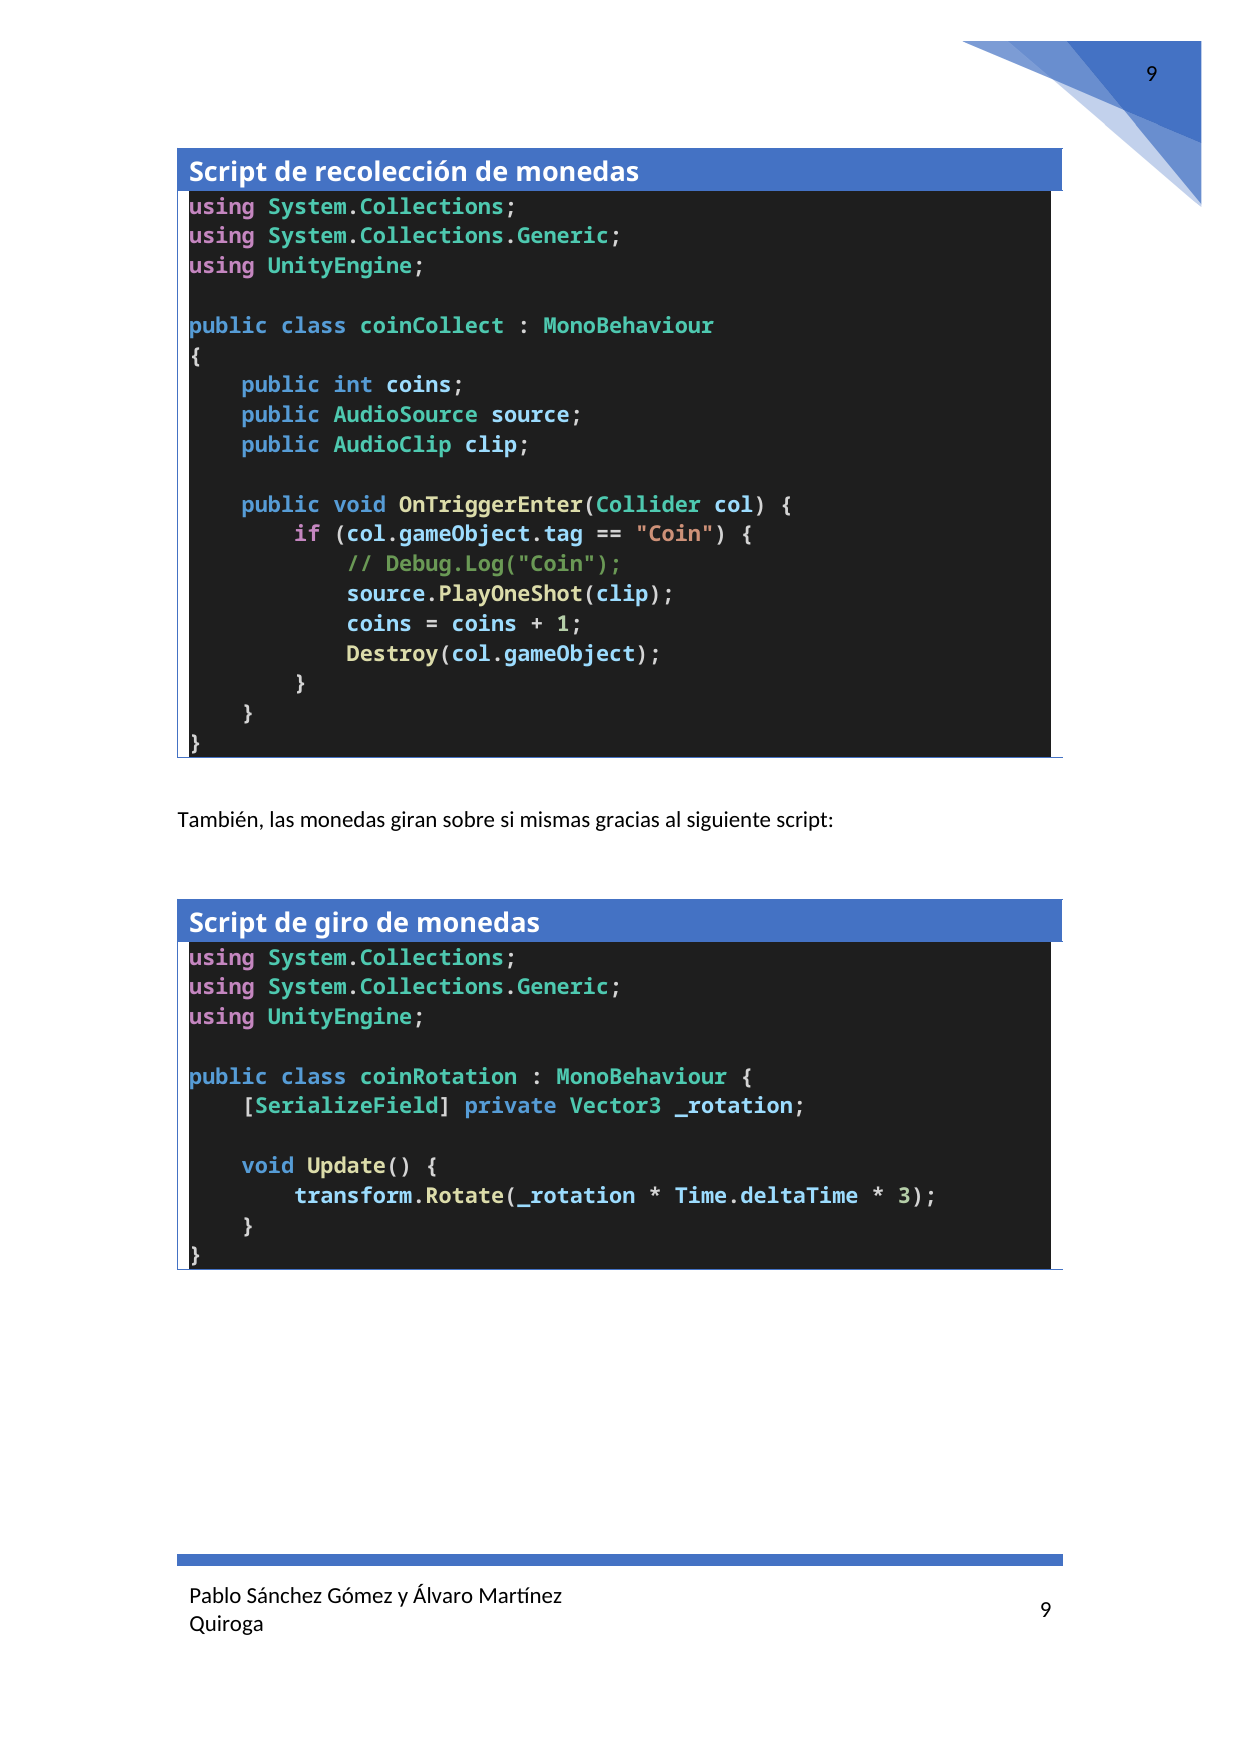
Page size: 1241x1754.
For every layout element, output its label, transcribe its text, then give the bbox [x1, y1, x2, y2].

text También, las monedas giran sobre si mismas gracias al siguiente script: [177, 805, 1063, 833]
table_header Script de giro de monedas [178, 900, 1062, 941]
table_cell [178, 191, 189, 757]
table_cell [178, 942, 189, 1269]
picture [962, 41, 1202, 207]
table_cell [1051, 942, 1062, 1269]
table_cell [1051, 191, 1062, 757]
table_header Script de recolección de monedas [178, 149, 1062, 190]
